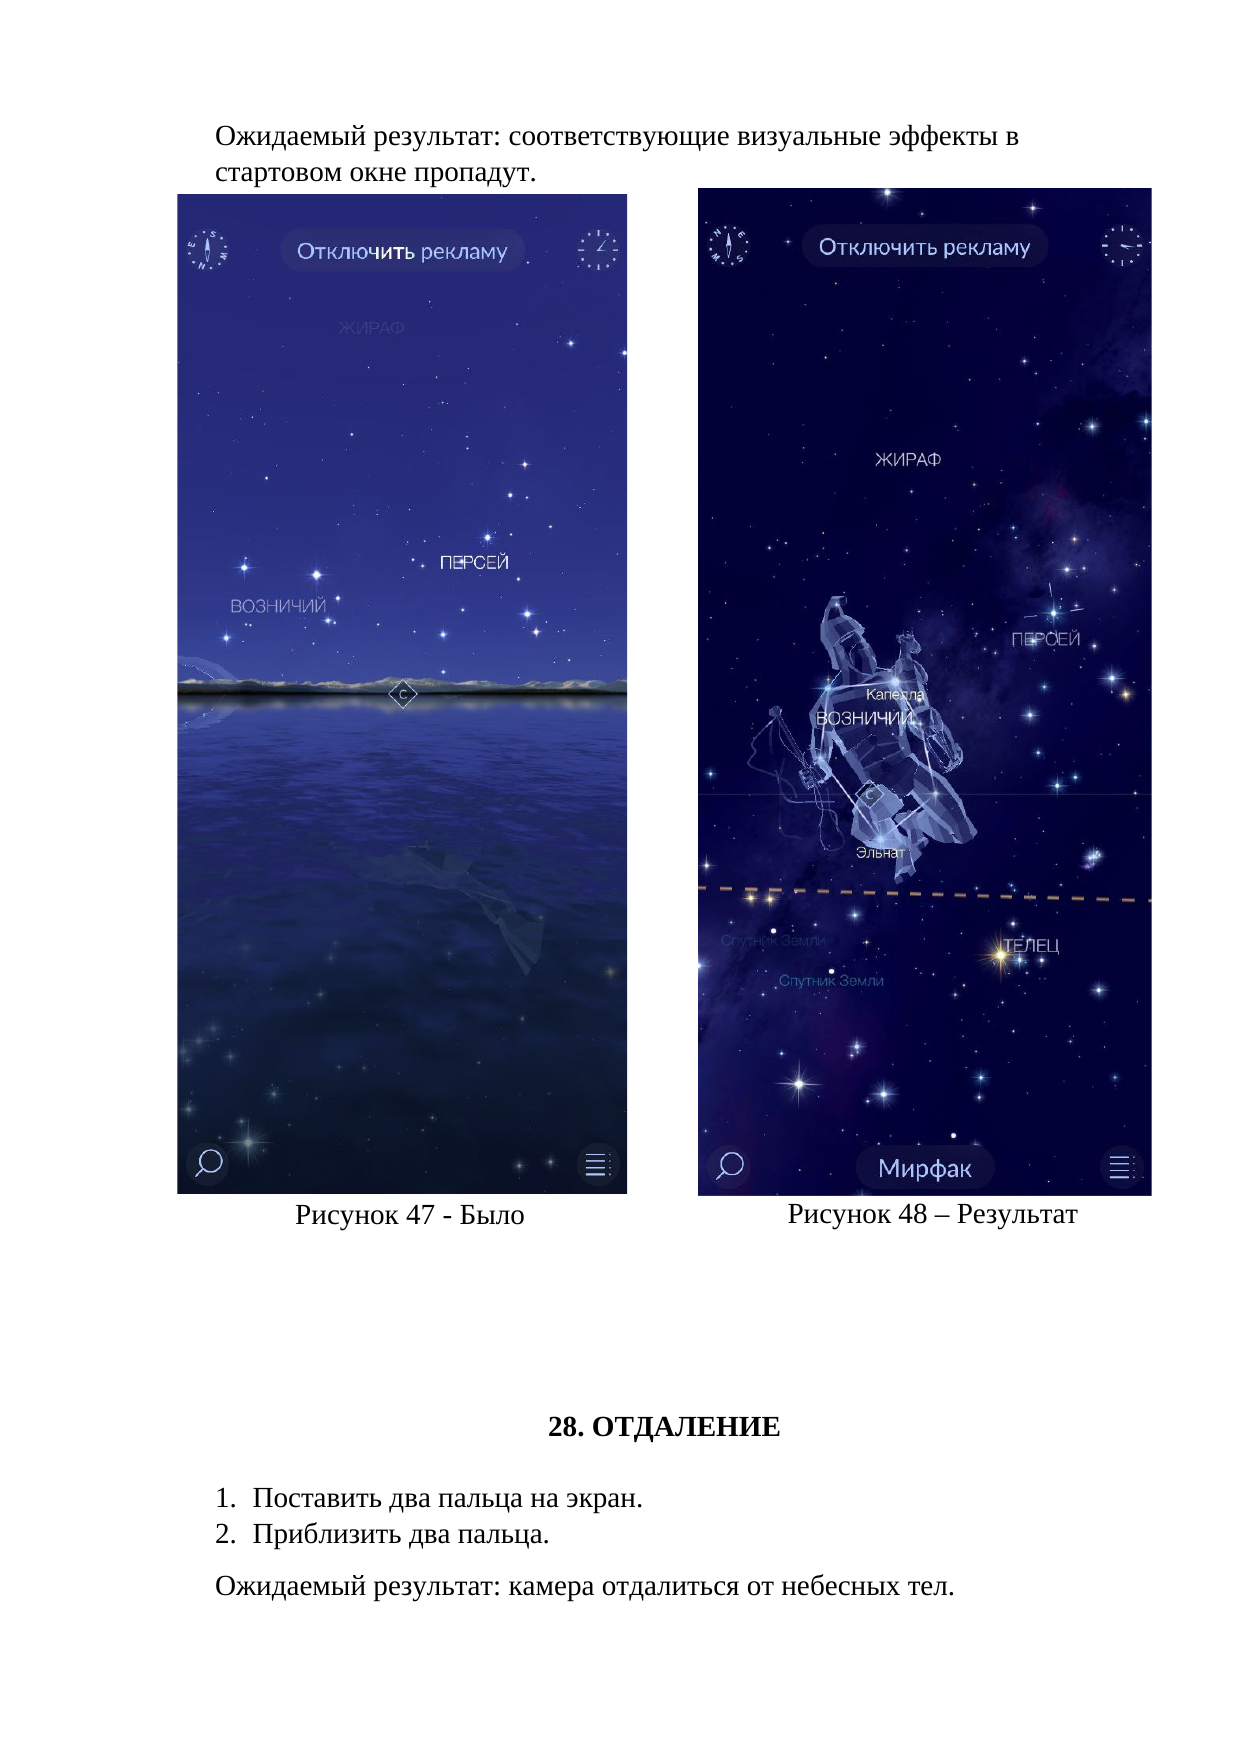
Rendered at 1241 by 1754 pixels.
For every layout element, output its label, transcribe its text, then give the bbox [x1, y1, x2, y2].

list 28. ОТДАЛЕНИЕ [177, 1409, 1152, 1443]
text Ожидаемый результат: камера отдалиться от небесных тел. [215, 1568, 1152, 1601]
list Поставить два пальца на экран. [215, 1480, 1152, 1514]
picture [177, 194, 628, 1194]
list Приблизить два пальца. [215, 1516, 1152, 1549]
picture [698, 188, 1152, 1195]
text Ожидаемый результат: соответствующие визуальные эффекты в стартовом окне пропадут. [215, 118, 1152, 187]
